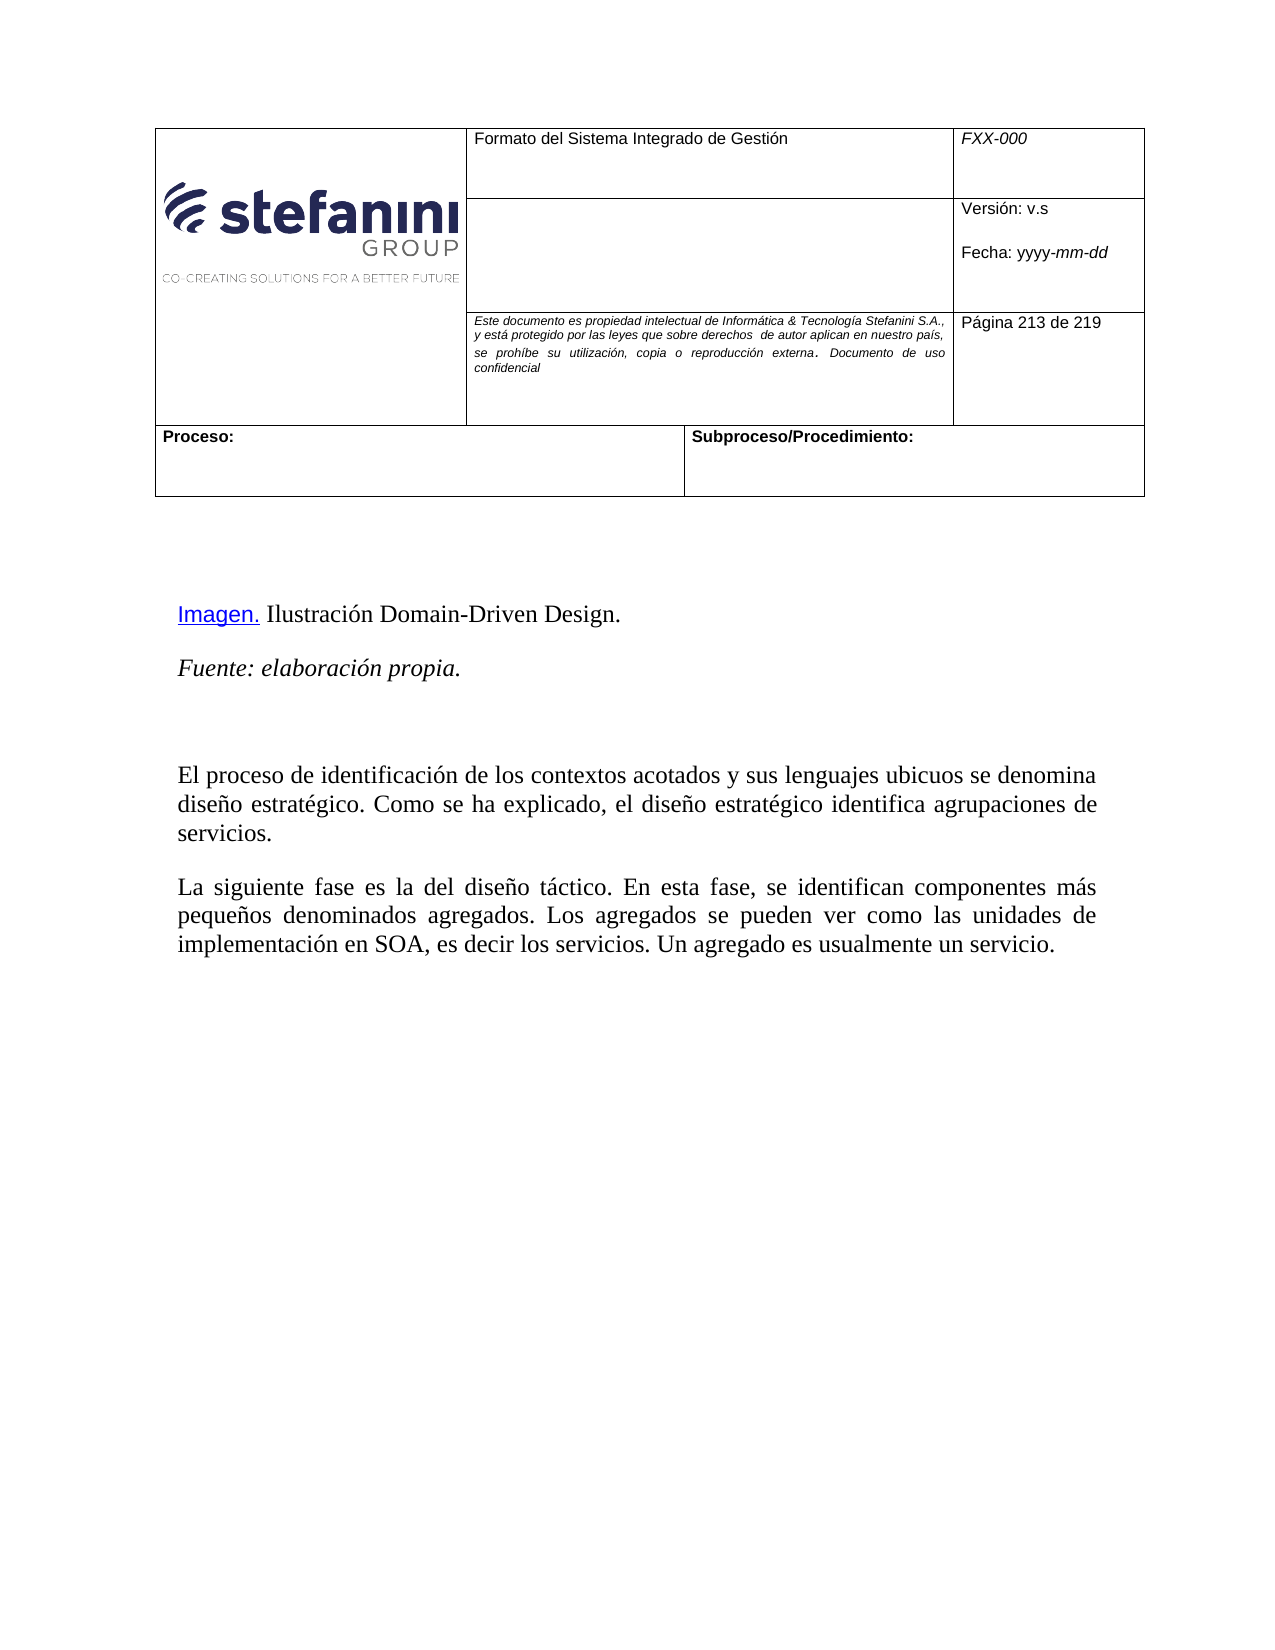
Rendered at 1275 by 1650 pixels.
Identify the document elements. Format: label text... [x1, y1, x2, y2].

text La siguiente fase es la del diseño táctico. En esta fase, se identifican componentes más pequeños denominados agregados. Los agregados se pueden ver como las unidades de implementación en SOA, es decir los servicios. Un agregado es usualmente un servicio. [177, 872, 1098, 958]
text Imagen. Ilustración Domain-Driven Design. [177, 599, 1098, 628]
text Fuente: elaboración propia. [177, 653, 1098, 682]
picture [162, 182, 460, 286]
text El proceso de identificación de los contextos acotados y sus lenguajes ubicuos se denomina diseño estratégico. Como se ha explicado, el diseño estratégico identifica agrupaciones de servicios. [177, 761, 1098, 847]
